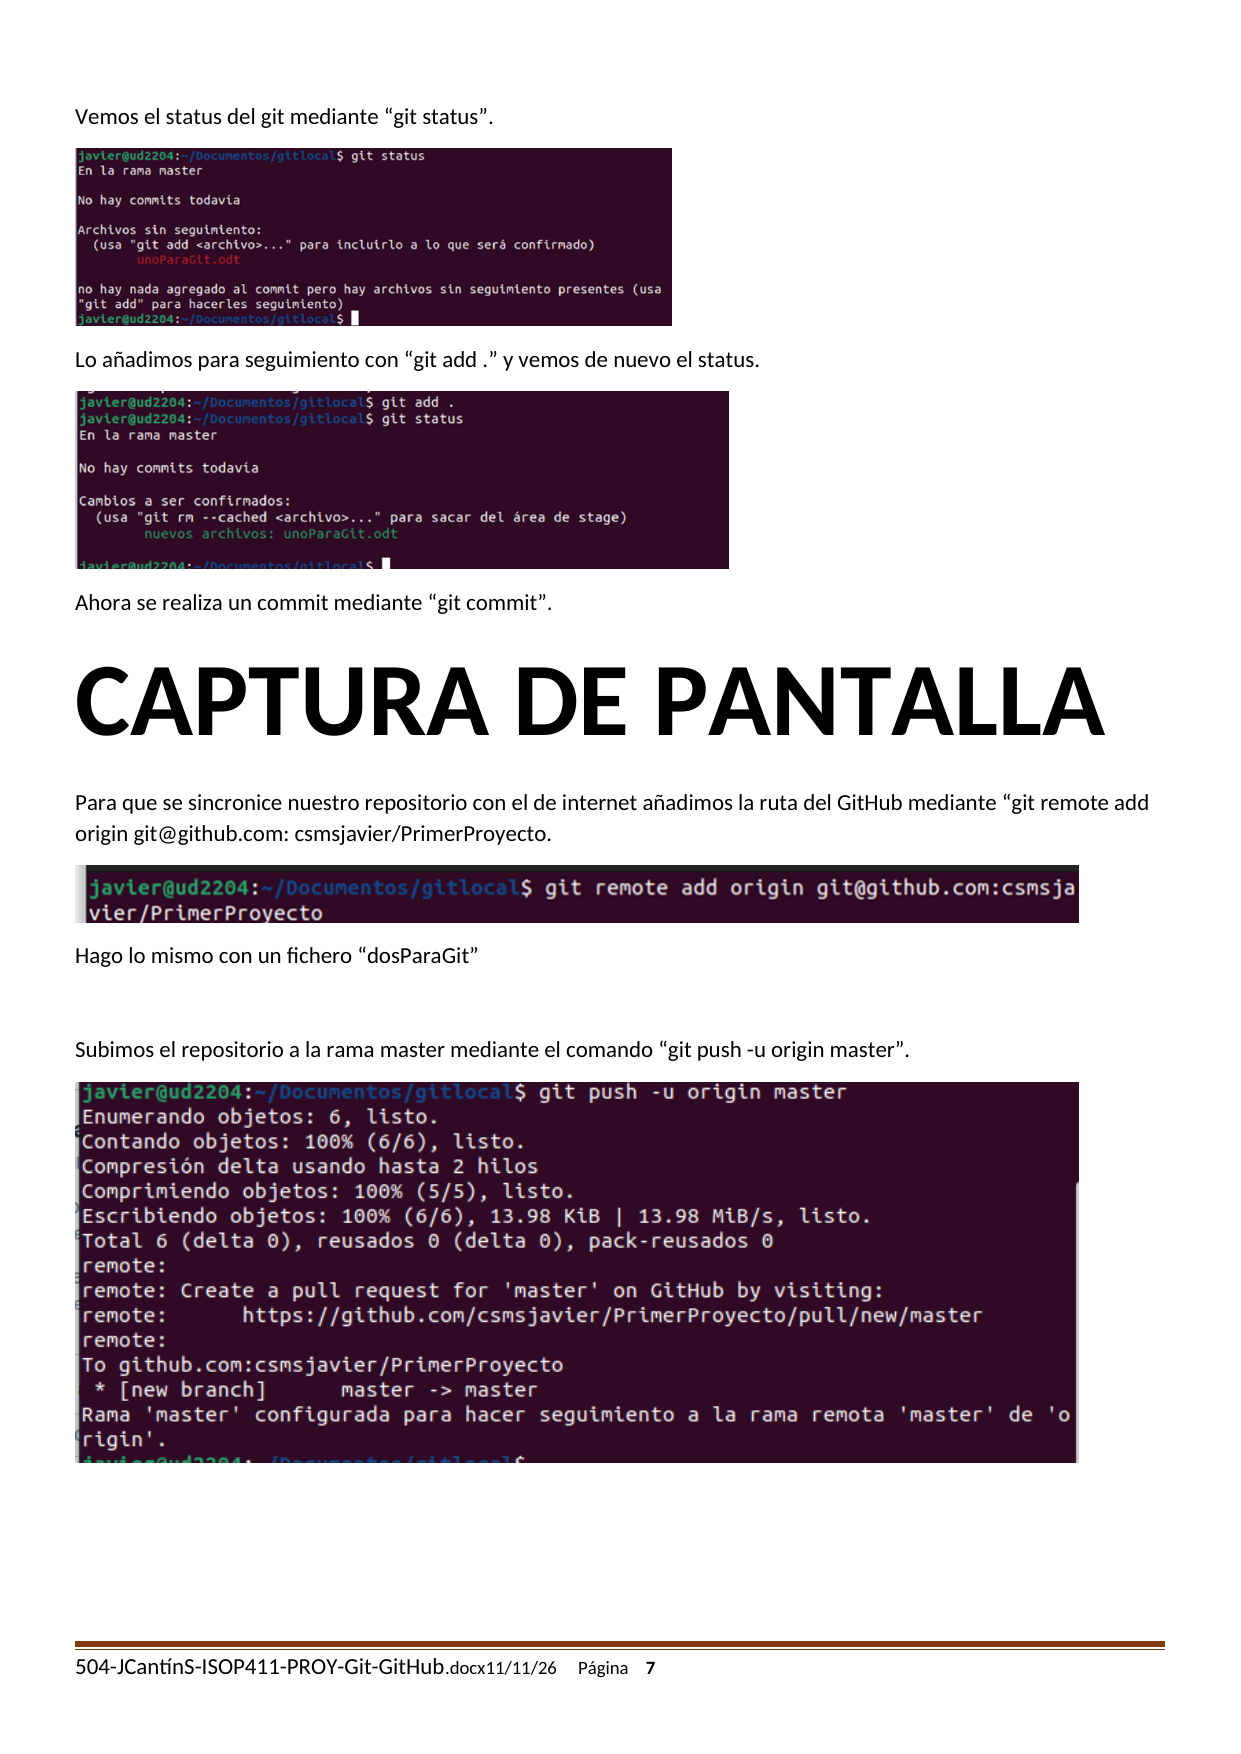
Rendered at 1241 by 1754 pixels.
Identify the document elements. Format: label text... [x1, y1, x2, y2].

text Subimos el repositorio a la rama master mediante el comando “git push -u origin master”. [75, 1035, 1165, 1063]
text Para que se sincronice nuestro repositorio con el de internet añadimos la ruta del GitHub mediante “git remote add origin git@github.com: csmsjavier/PrimerProyecto. [75, 788, 1165, 847]
picture [75, 148, 672, 326]
picture [75, 865, 1079, 923]
picture [75, 391, 729, 569]
text Vemos el status del git mediante “git status”. [75, 102, 1165, 130]
picture [75, 1082, 1079, 1463]
text Ahora se realiza un commit mediante “git commit”. [75, 588, 1165, 616]
text CAPTURA DE PANTALLA [75, 634, 1165, 762]
text Hago lo mismo con un fichero “dosParaGit” [75, 941, 1165, 969]
text Lo añadimos para seguimiento con “git add .” y vemos de nuevo el status. [75, 345, 1165, 373]
